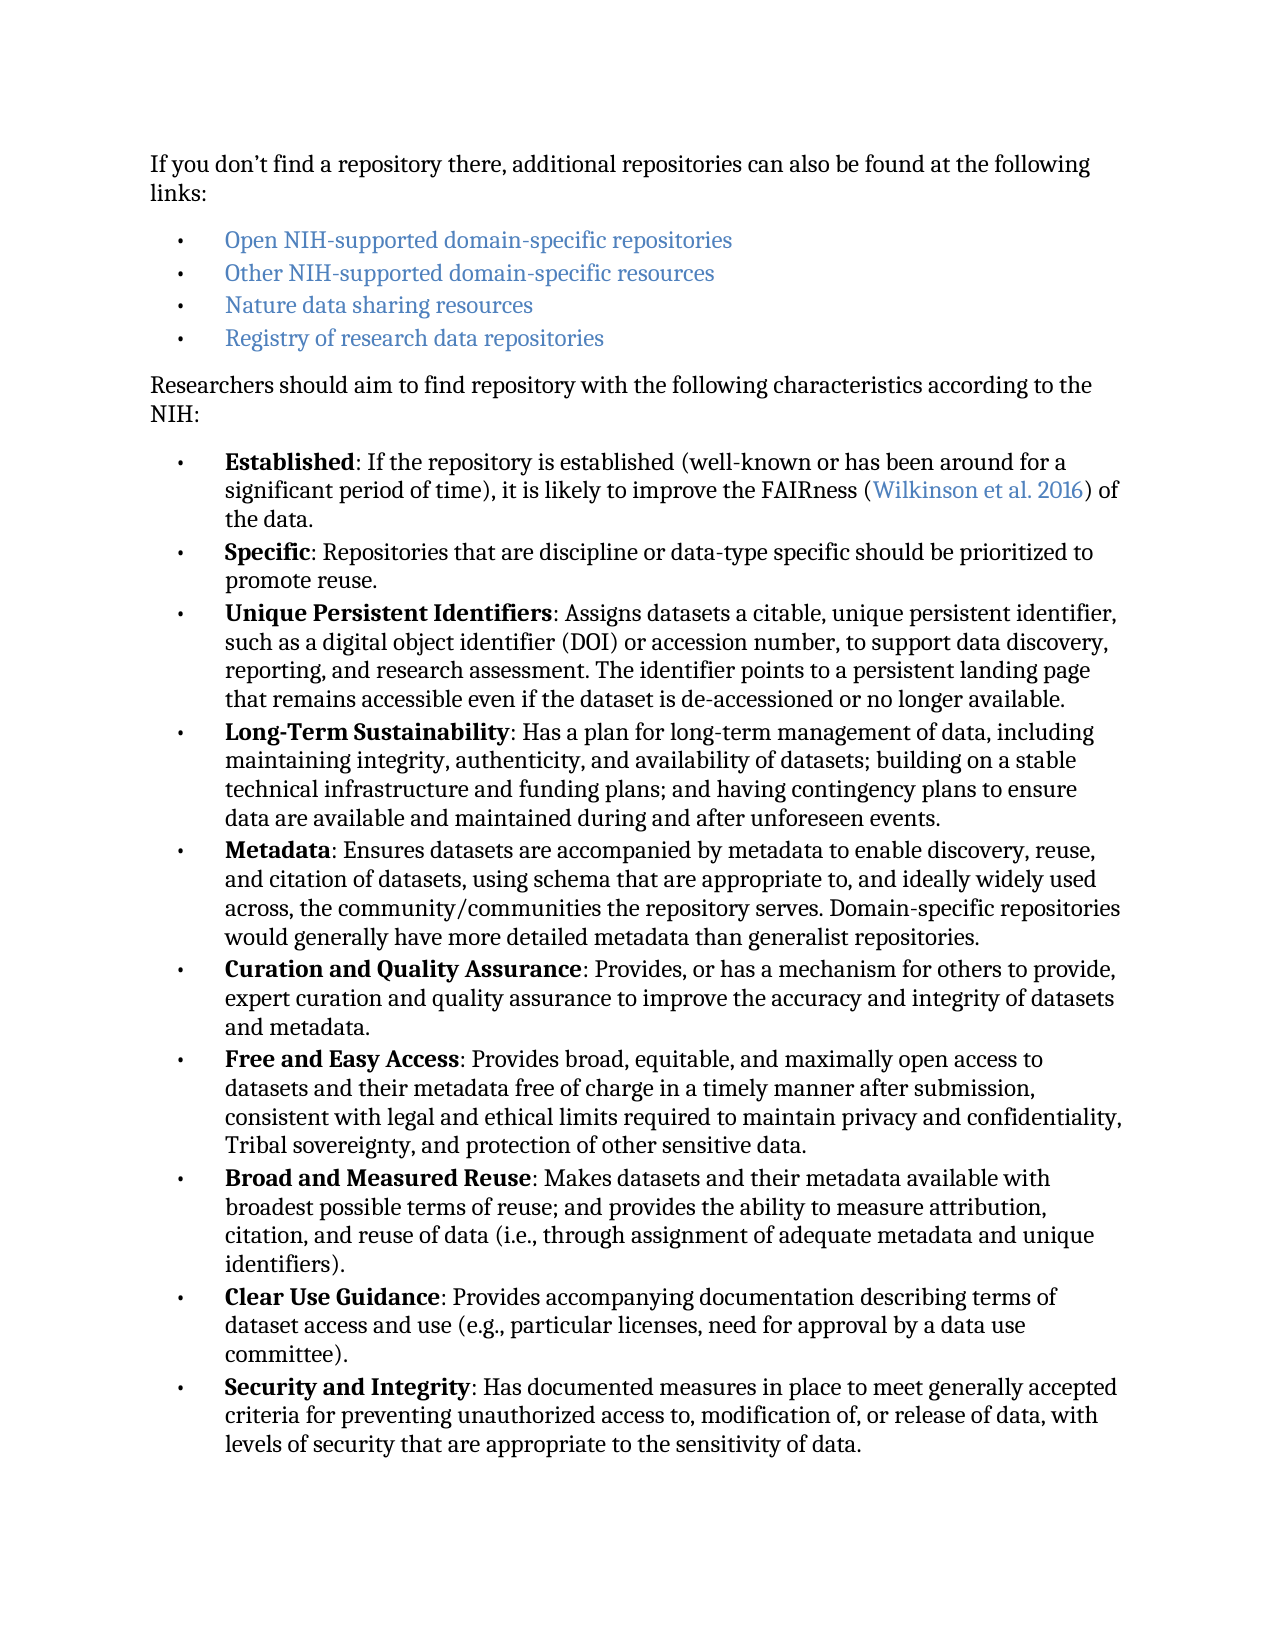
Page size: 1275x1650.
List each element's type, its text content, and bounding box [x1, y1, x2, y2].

text If you don’t find a repository there, additional repositories can also be found at the following links: [150, 150, 1125, 207]
list Security and Integrity: Has documented measures in place to meet generally accepted criteria for preventing unauthorized access to, modification of, or release of data, with levels of security that are appropriate to the sensitivity of data. [175, 1372, 1125, 1459]
list Specific: Repositories that are discipline or data-type specific should be prioritized to promote reuse. [175, 537, 1125, 595]
list Free and Easy Access: Provides broad, equitable, and maximally open access to datasets and their metadata free of charge in a timely manner after submission, consistent with legal and ethical limits required to maintain privacy and confidentiality, Tribal sovereignty, and protection of other sensitive data. [175, 1045, 1125, 1160]
text Researchers should aim to find repository with the following characteristics according to the NIH: [150, 371, 1125, 429]
list Long-Term Sustainability: Has a plan for long-term management of data, including maintaining integrity, authenticity, and availability of datasets; building on a stable technical infrastructure and funding plans; and having contingency plans to ensure data are available and maintained during and after unforeseen events. [175, 717, 1125, 832]
list Registry of research data repositories [175, 324, 1125, 352]
list Established: If the repository is established (well-known or has been around for a significant period of time), it is likely to improve the FAIRness (Wilkinson et al. 2016) of the data. [175, 447, 1125, 534]
list Nature data sharing resources [175, 291, 1125, 320]
list Open NIH-supported domain-specific repositories [175, 226, 1125, 255]
list Broad and Measured Reuse: Makes datasets and their metadata available with broadest possible terms of reuse; and provides the ability to measure attribution, citation, and reuse of data (i.e., through assignment of adequate metadata and unique identifiers). [175, 1164, 1125, 1279]
list Curation and Quality Assurance: Provides, or has a mechanism for others to provide, expert curation and quality assurance to improve the accuracy and integrity of datasets and metadata. [175, 955, 1125, 1041]
list Unique Persistent Identifiers: Assigns datasets a citable, unique persistent identifier, such as a digital object identifier (DOI) or accession number, to support data discovery, reporting, and research assessment. The identifier points to a persistent landing page that remains accessible even if the dataset is de-accessioned or no longer available. [175, 599, 1125, 714]
list Other NIH-supported domain-specific resources [175, 259, 1125, 287]
list Clear Use Guidance: Provides accompanying documentation describing terms of dataset access and use (e.g., particular licenses, need for approval by a data use committee). [175, 1282, 1125, 1369]
list Metadata: Ensures datasets are accompanied by metadata to enable discovery, reuse, and citation of datasets, using schema that are appropriate to, and ideally widely used across, the community/communities the repository serves. Domain-specific repositories would generally have more detailed metadata than generalist repositories. [175, 836, 1125, 951]
